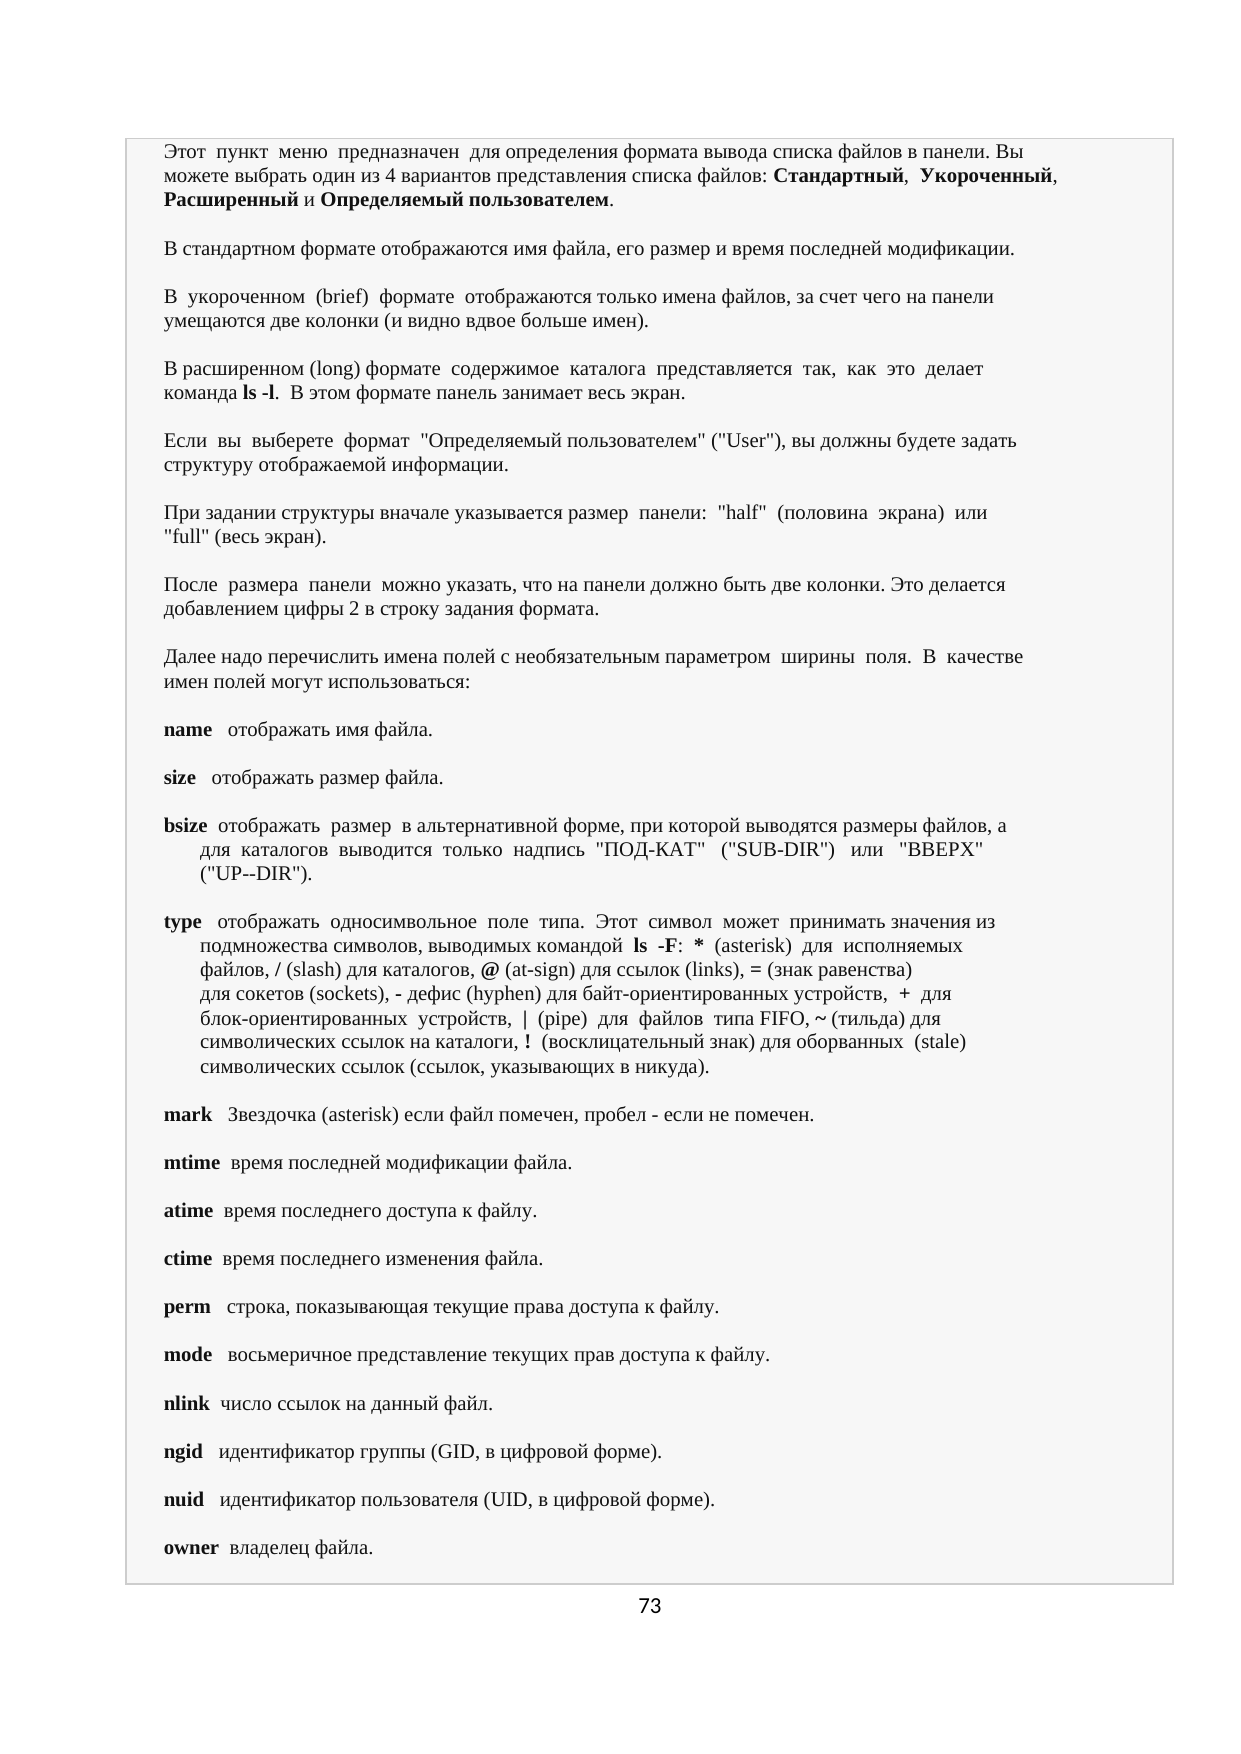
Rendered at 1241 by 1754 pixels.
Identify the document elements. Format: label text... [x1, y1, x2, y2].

text имен полей могут использоваться: [127, 668, 1172, 693]
text nuid идентификатор пользователя (UID, в цифровой форме). [127, 1487, 1172, 1511]
text Расширенный и Определяемый пользователем. [127, 187, 1172, 211]
text nlink число ссылок на данный файл. [127, 1390, 1172, 1414]
text можете выбрать один из 4 вариантов представления списка файлов: Стандартный, Укороченный, [127, 163, 1172, 187]
text для каталогов выводится только надпись "ПОД-КАТ" ("SUB-DIR") или "ВВЕРХ" [127, 837, 1172, 861]
text При задании структуры вначале указывается размер панели: "half" (половина экрана) или [127, 500, 1172, 524]
text Далее надо перечислить имена полей с необязательным параметром ширины поля. В качестве [127, 644, 1172, 668]
text добавлением цифры 2 в строку задания формата. [127, 596, 1172, 620]
text символических ссылок (ссылок, указывающих в никуда). [127, 1053, 1172, 1078]
text символических ссылок на каталоги, ! (восклицательный знак) для оборванных (stale) [127, 1029, 1172, 1053]
text файлов, / (slash) для каталогов, @ (at-sign) для ссылок (links), = (знак равенства) [127, 957, 1172, 981]
text mtime время последней модификации файла. [127, 1150, 1172, 1174]
text name отображать имя файла. [127, 717, 1172, 741]
text ngid идентификатор группы (GID, в цифровой форме). [127, 1438, 1172, 1463]
text В укороченном (brief) формате отображаются только имена файлов, за счет чего на панели [127, 283, 1172, 308]
text "full" (весь экран). [127, 524, 1172, 548]
text type отображать односимвольное поле типа. Этот символ может принимать значения из [127, 909, 1172, 933]
text подмножества символов, выводимых командой ls -F: * (asterisk) для исполняемых [127, 933, 1172, 957]
text owner владелец файла. [127, 1535, 1172, 1557]
text perm строка, показывающая текущие права доступа к файлу. [127, 1294, 1172, 1318]
text команда ls -l. В этом формате панель занимает весь экран. [127, 380, 1172, 404]
text size отображать размер файла. [127, 765, 1172, 789]
text В стандартном формате отображаются имя файла, его размер и время последней модификации. [127, 235, 1172, 259]
text умещаются две колонки (и видно вдвое больше имен). [127, 308, 1172, 332]
text mark Звездочка (asterisk) если файл помечен, пробел - если не помечен. [127, 1102, 1172, 1126]
text блок-ориентированных устройств, | (pipe) для файлов типа FIFO, ~ (тильда) для [127, 1005, 1172, 1029]
text ("UP--DIR"). [127, 861, 1172, 885]
text atime время последнего доступа к файлу. [127, 1198, 1172, 1222]
text Этот пункт меню предназначен для определения формата вывода списка файлов в панели. Вы [127, 139, 1172, 163]
text ctime время последнего изменения файла. [127, 1246, 1172, 1270]
text для сокетов (sockets), - дефис (hyphen) для байт-ориентированных устройств, + для [127, 981, 1172, 1005]
text Если вы выберете формат "Определяемый пользователем" ("User"), вы должны будете задать [127, 428, 1172, 452]
text структуру отображаемой информации. [127, 452, 1172, 476]
text После размера панели можно указать, что на панели должно быть две колонки. Это делается [127, 572, 1172, 596]
text bsize отображать размер в альтернативной форме, при которой выводятся размеры файлов, а [127, 813, 1172, 837]
text В расширенном (long) формате содержимое каталога представляется так, как это делает [127, 356, 1172, 380]
text mode восьмеричное представление текущих прав доступа к файлу. [127, 1342, 1172, 1366]
